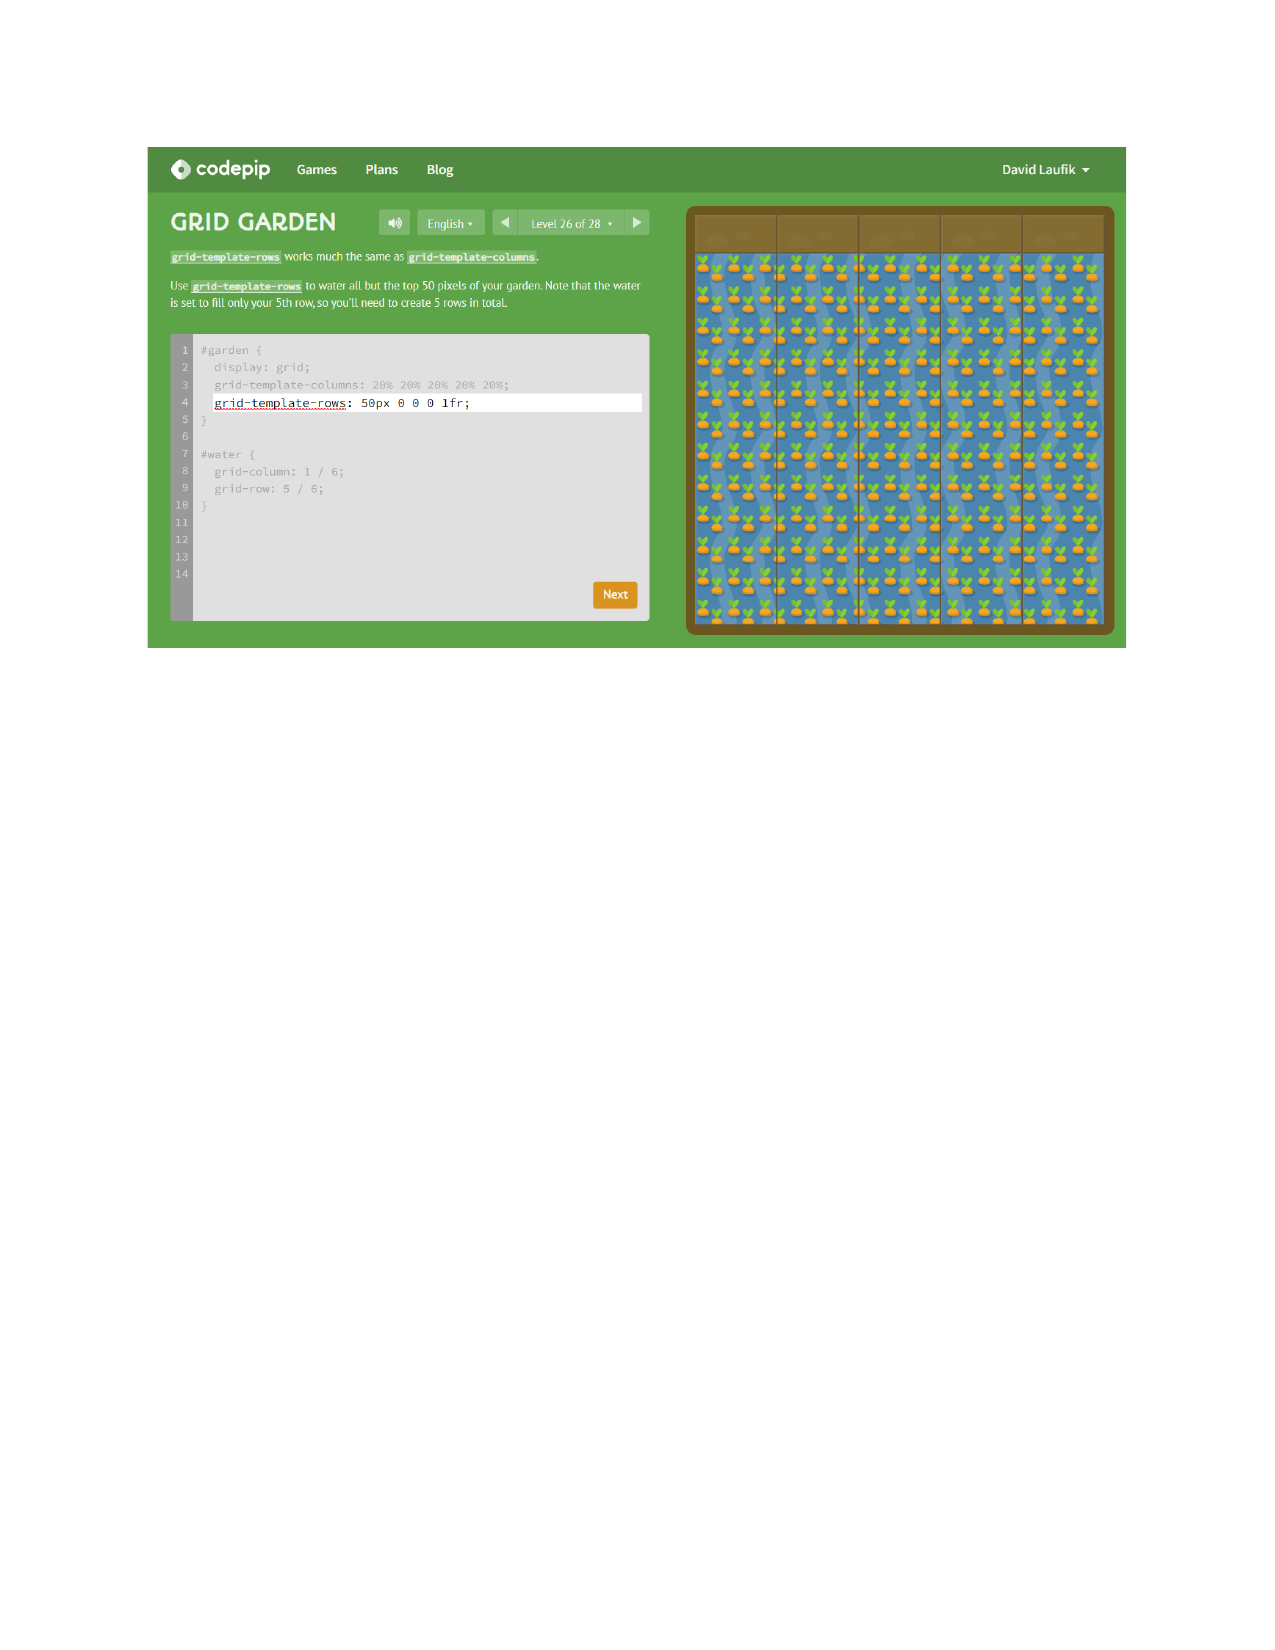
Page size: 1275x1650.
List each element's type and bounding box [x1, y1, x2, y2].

picture [147, 147, 1127, 648]
